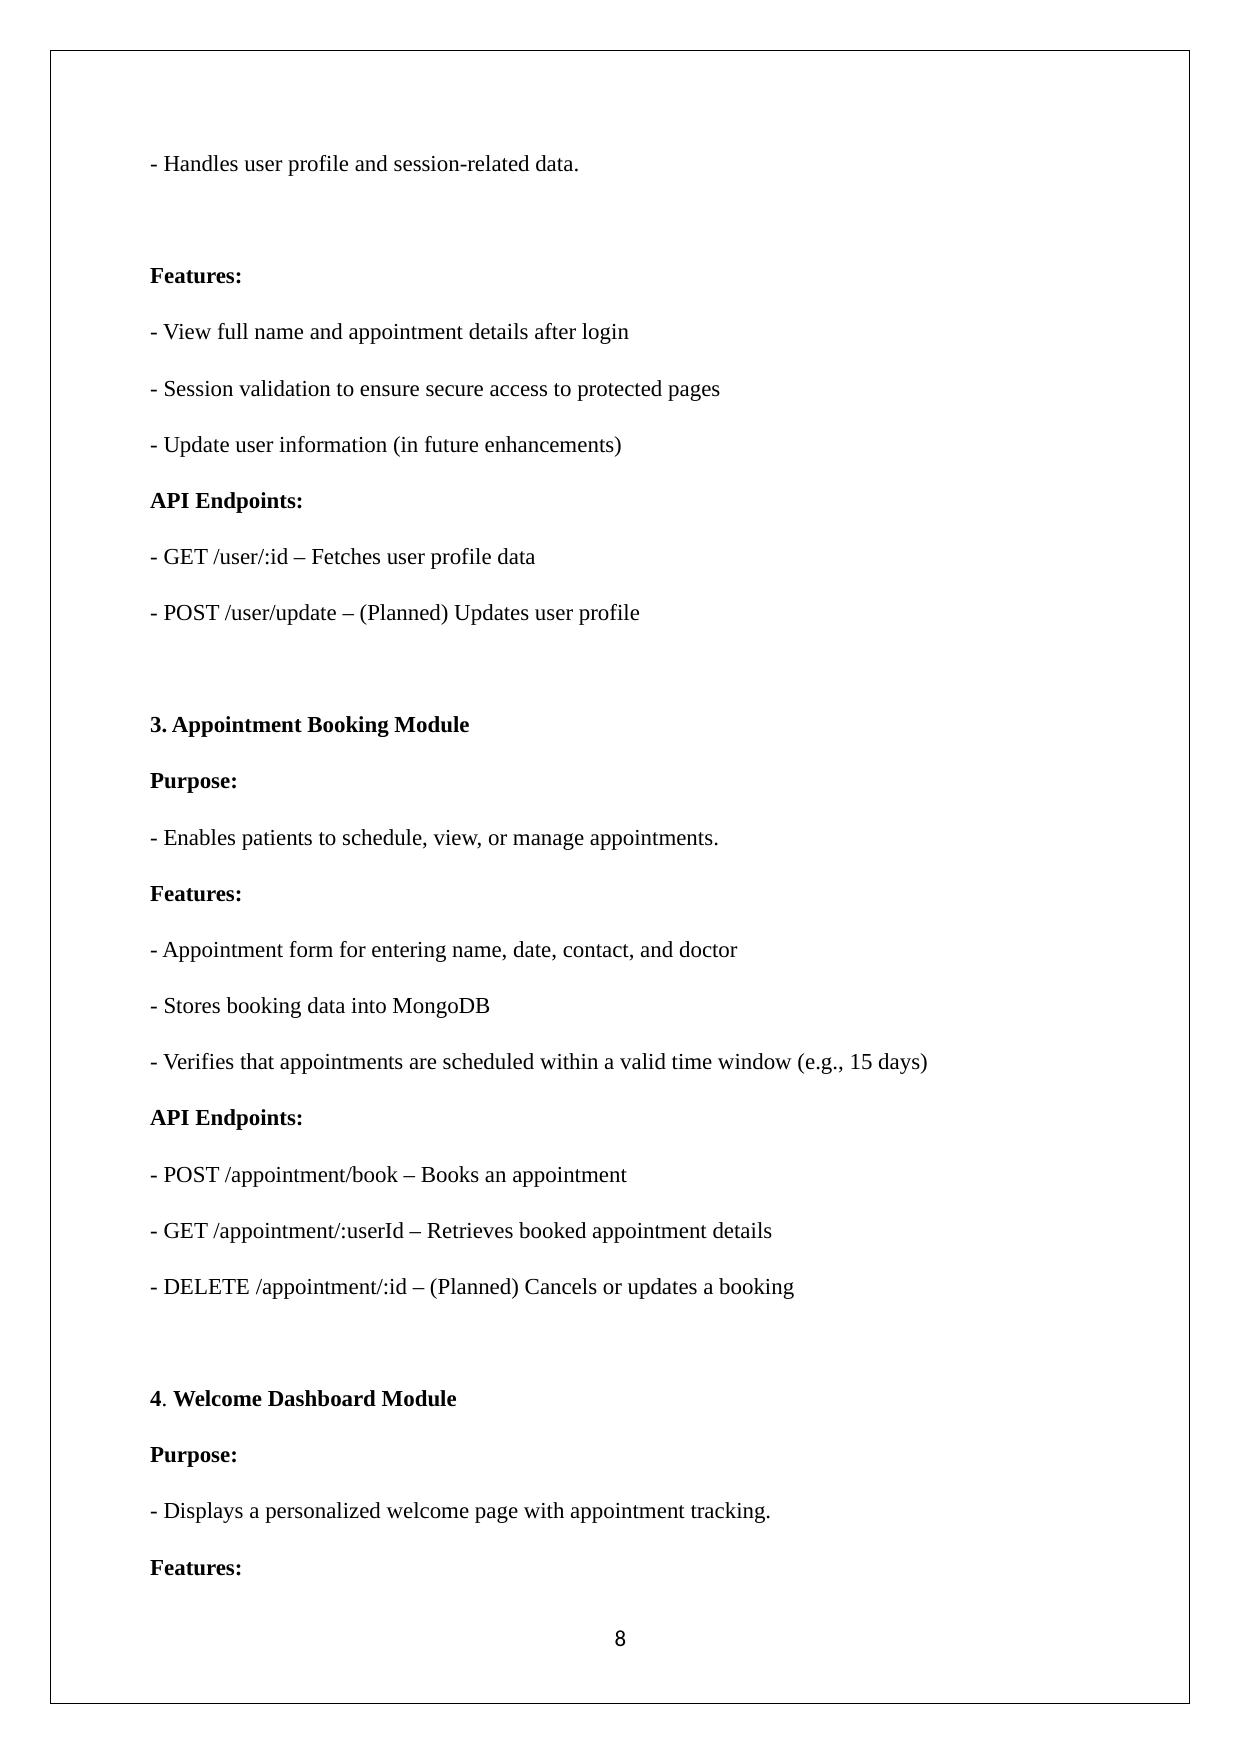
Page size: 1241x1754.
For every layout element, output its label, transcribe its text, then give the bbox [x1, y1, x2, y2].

text API Endpoints: [150, 487, 1090, 513]
text - View full name and appointment details after login [150, 318, 1090, 345]
text 4. Welcome Dashboard Module [150, 1385, 1090, 1412]
text - Stores booking data into MongoDB [150, 992, 1090, 1018]
text API Endpoints: [150, 1104, 1090, 1131]
text - Appointment form for entering name, date, contact, and doctor [150, 936, 1090, 962]
text - POST /appointment/book – Books an appointment [150, 1161, 1090, 1187]
text - Session validation to ensure secure access to protected pages [150, 374, 1090, 401]
text - Handles user profile and session-related data. [150, 150, 1090, 176]
text 3. Appointment Booking Module [150, 711, 1090, 738]
text Features: [150, 880, 1090, 906]
text - Enables patients to schedule, view, or manage appointments. [150, 824, 1090, 850]
text - GET /user/:id – Fetches user profile data [150, 543, 1090, 569]
text Features: [150, 1554, 1090, 1580]
text - POST /user/update – (Planned) Updates user profile [150, 599, 1090, 626]
text - Verifies that appointments are scheduled within a valid time window (e.g., 15 days) [150, 1048, 1090, 1075]
text - Update user information (in future enhancements) [150, 431, 1090, 457]
text Purpose: [150, 768, 1090, 794]
text - DELETE /appointment/:id – (Planned) Cancels or updates a booking [150, 1273, 1090, 1299]
text - Displays a personalized welcome page with appointment tracking. [150, 1497, 1090, 1524]
text - GET /appointment/:userId – Retrieves booked appointment details [150, 1217, 1090, 1243]
text Purpose: [150, 1441, 1090, 1468]
text Features: [150, 262, 1090, 289]
